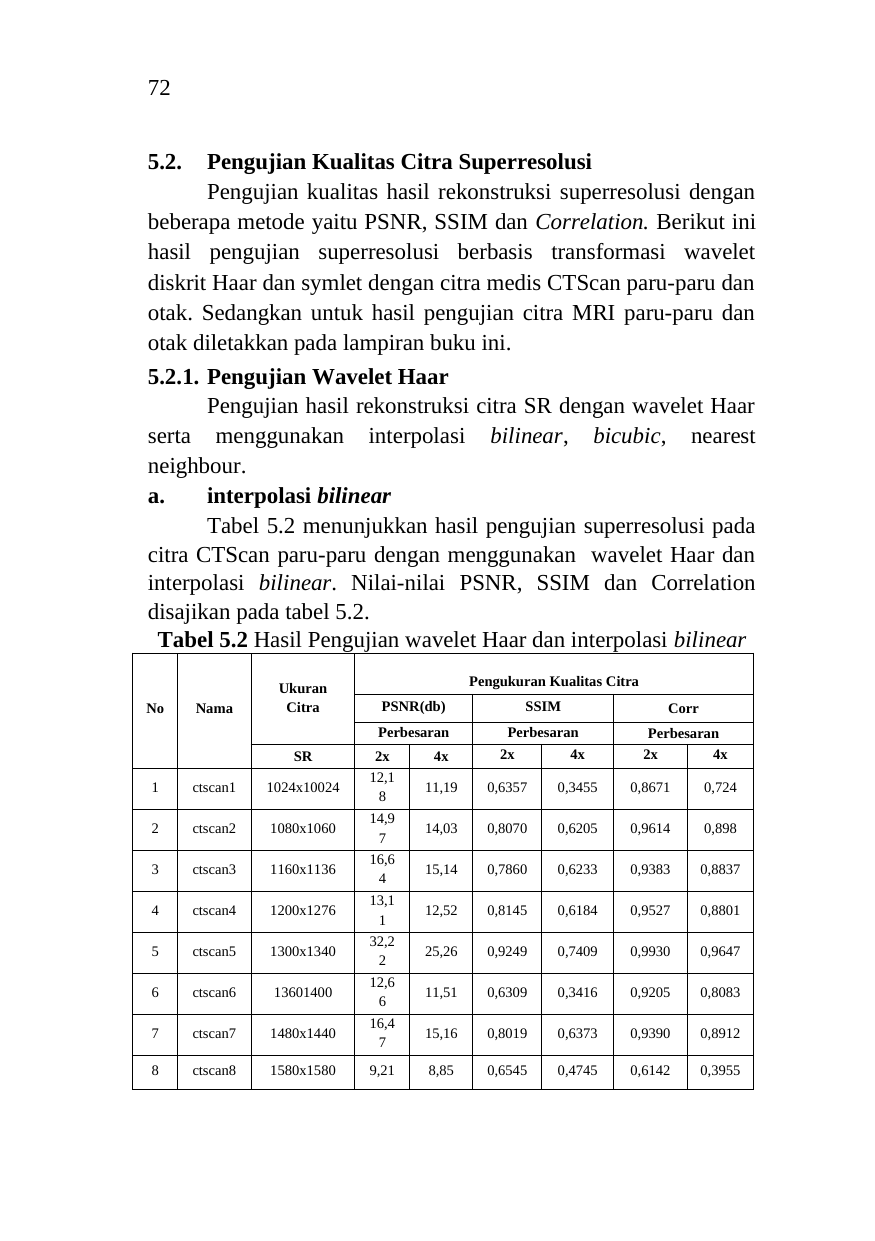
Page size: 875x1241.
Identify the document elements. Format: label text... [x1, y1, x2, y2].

table_cell 2x [614, 745, 687, 767]
table_cell 12,18 [355, 769, 409, 809]
table_cell 0,3955 [688, 1056, 753, 1089]
table_cell 0,8083 [688, 974, 753, 1014]
table_cell 0,8070 [473, 810, 541, 850]
table_cell 14,97 [355, 810, 409, 850]
table_cell ctscan4 [178, 892, 251, 932]
table_cell 0,9647 [688, 933, 753, 973]
table_cell 1480x1440 [252, 1015, 354, 1055]
table_cell 4x [688, 745, 753, 767]
table_cell 25,26 [410, 933, 472, 973]
table_cell ctscan7 [178, 1015, 251, 1055]
table_cell 0,6373 [542, 1015, 613, 1055]
table_cell 1580x1580 [252, 1056, 354, 1089]
table_cell 1200x1276 [252, 892, 354, 932]
table_cell 0,9383 [614, 851, 687, 891]
table_cell ctscan6 [178, 974, 251, 1014]
table_cell 0,6309 [473, 974, 541, 1014]
table_cell 0,4745 [542, 1056, 613, 1089]
table_cell ctscan1 [178, 769, 251, 809]
table_cell 0,9930 [614, 933, 687, 973]
table_cell 11,19 [410, 769, 472, 809]
table_cell 7 [133, 1015, 177, 1055]
table_cell 0,9390 [614, 1015, 687, 1055]
table_cell 16,64 [355, 851, 409, 891]
table_cell ctscan2 [178, 810, 251, 850]
table_cell 0,6357 [473, 769, 541, 809]
table_header Nama [178, 654, 251, 767]
table_cell 32,22 [355, 933, 409, 973]
table_cell 6 [133, 974, 177, 1014]
table_cell 0,6184 [542, 892, 613, 932]
table_cell ctscan8 [178, 1056, 251, 1089]
table_cell ctscan5 [178, 933, 251, 973]
table_header No [133, 654, 177, 767]
table_cell 13601400 [252, 974, 354, 1014]
table_header Pengukuran Kualitas Citra [355, 654, 753, 694]
table_cell 3 [133, 851, 177, 891]
table_header Ukuran Citra [252, 654, 354, 744]
table_cell 1024x10024 [252, 769, 354, 809]
table_cell 4 [133, 892, 177, 932]
table_cell 12,66 [355, 974, 409, 1014]
table_cell Perbesaran [614, 723, 753, 744]
table_cell 1160x1136 [252, 851, 354, 891]
table_cell SSIM [473, 695, 613, 722]
table_cell 9,21 [355, 1056, 409, 1089]
table_cell 0,8145 [473, 892, 541, 932]
table_cell 0,8912 [688, 1015, 753, 1055]
table_cell 0,6545 [473, 1056, 541, 1089]
table_cell 0,8801 [688, 892, 753, 932]
table_cell 0,8019 [473, 1015, 541, 1055]
table_cell 16,47 [355, 1015, 409, 1055]
table_cell 11,51 [410, 974, 472, 1014]
subtitle Pengujian Wavelet Haar [148, 363, 756, 390]
text Pengujian hasil rekonstruksi citra SR dengan wavelet Haar serta menggunakan interpolasi bilinear, bicubic, nearest neighbour. [148, 392, 756, 478]
table_cell 15,16 [410, 1015, 472, 1055]
table_cell 0,3455 [542, 769, 613, 809]
table_cell 0,9614 [614, 810, 687, 850]
table_cell PSNR(db) [355, 695, 472, 722]
table_cell 0,724 [688, 769, 753, 809]
table_cell 0,9527 [614, 892, 687, 932]
table_cell 0,6233 [542, 851, 613, 891]
table_cell 8 [133, 1056, 177, 1089]
table_cell 1 [133, 769, 177, 809]
text Pengujian kualitas hasil rekonstruksi superresolusi dengan beberapa metode yaitu PSNR, SSIM dan Correlation. Berikut ini hasil pengujian superresolusi berbasis transformasi wavelet diskrit Haar dan symlet dengan citra medis CTScan paru-paru dan otak. Sedangkan untuk hasil pengujian citra MRI paru-paru dan otak diletakkan pada lampiran buku ini. [148, 178, 756, 355]
table_cell 1300x1340 [252, 933, 354, 973]
table_cell 8,85 [410, 1056, 472, 1089]
table_cell 0,8671 [614, 769, 687, 809]
table_cell 2x [355, 745, 409, 767]
table_cell 2x [473, 745, 541, 767]
table_cell 15,14 [410, 851, 472, 891]
table_cell 4x [542, 745, 613, 767]
table_cell 0,3416 [542, 974, 613, 1014]
table_cell 0,8837 [688, 851, 753, 891]
table_cell 0,7860 [473, 851, 541, 891]
table_cell 2 [133, 810, 177, 850]
table_cell 0,898 [688, 810, 753, 850]
table_cell 0,6205 [542, 810, 613, 850]
table_cell 1080x1060 [252, 810, 354, 850]
list Pengujian Kualitas Citra Superresolusi [148, 148, 756, 174]
table_cell 5 [133, 933, 177, 973]
table_cell Corr [614, 695, 753, 722]
table_cell ctscan3 [178, 851, 251, 891]
table_cell 13,11 [355, 892, 409, 932]
table_cell 0,9205 [614, 974, 687, 1014]
table_cell 12,52 [410, 892, 472, 932]
text Tabel 5.2 Hasil Pengujian wavelet Haar dan interpolasi bilinear [148, 626, 756, 653]
table_cell 0,6142 [614, 1056, 687, 1089]
list interpolasi bilinear [148, 482, 756, 509]
table_cell 0,7409 [542, 933, 613, 973]
table_cell 0,9249 [473, 933, 541, 973]
text Tabel 5.2 menunjukkan hasil pengujian superresolusi pada citra CTScan paru-paru dengan menggunakan wavelet Haar dan interpolasi bilinear. Nilai-nilai PSNR, SSIM dan Correlation disajikan pada tabel 5.2. [148, 513, 756, 624]
table_cell Perbesaran [473, 723, 613, 744]
table_cell 14,03 [410, 810, 472, 850]
table_cell 4x [410, 745, 472, 767]
table_cell SR [252, 745, 354, 767]
table_cell Perbesaran [355, 723, 472, 744]
